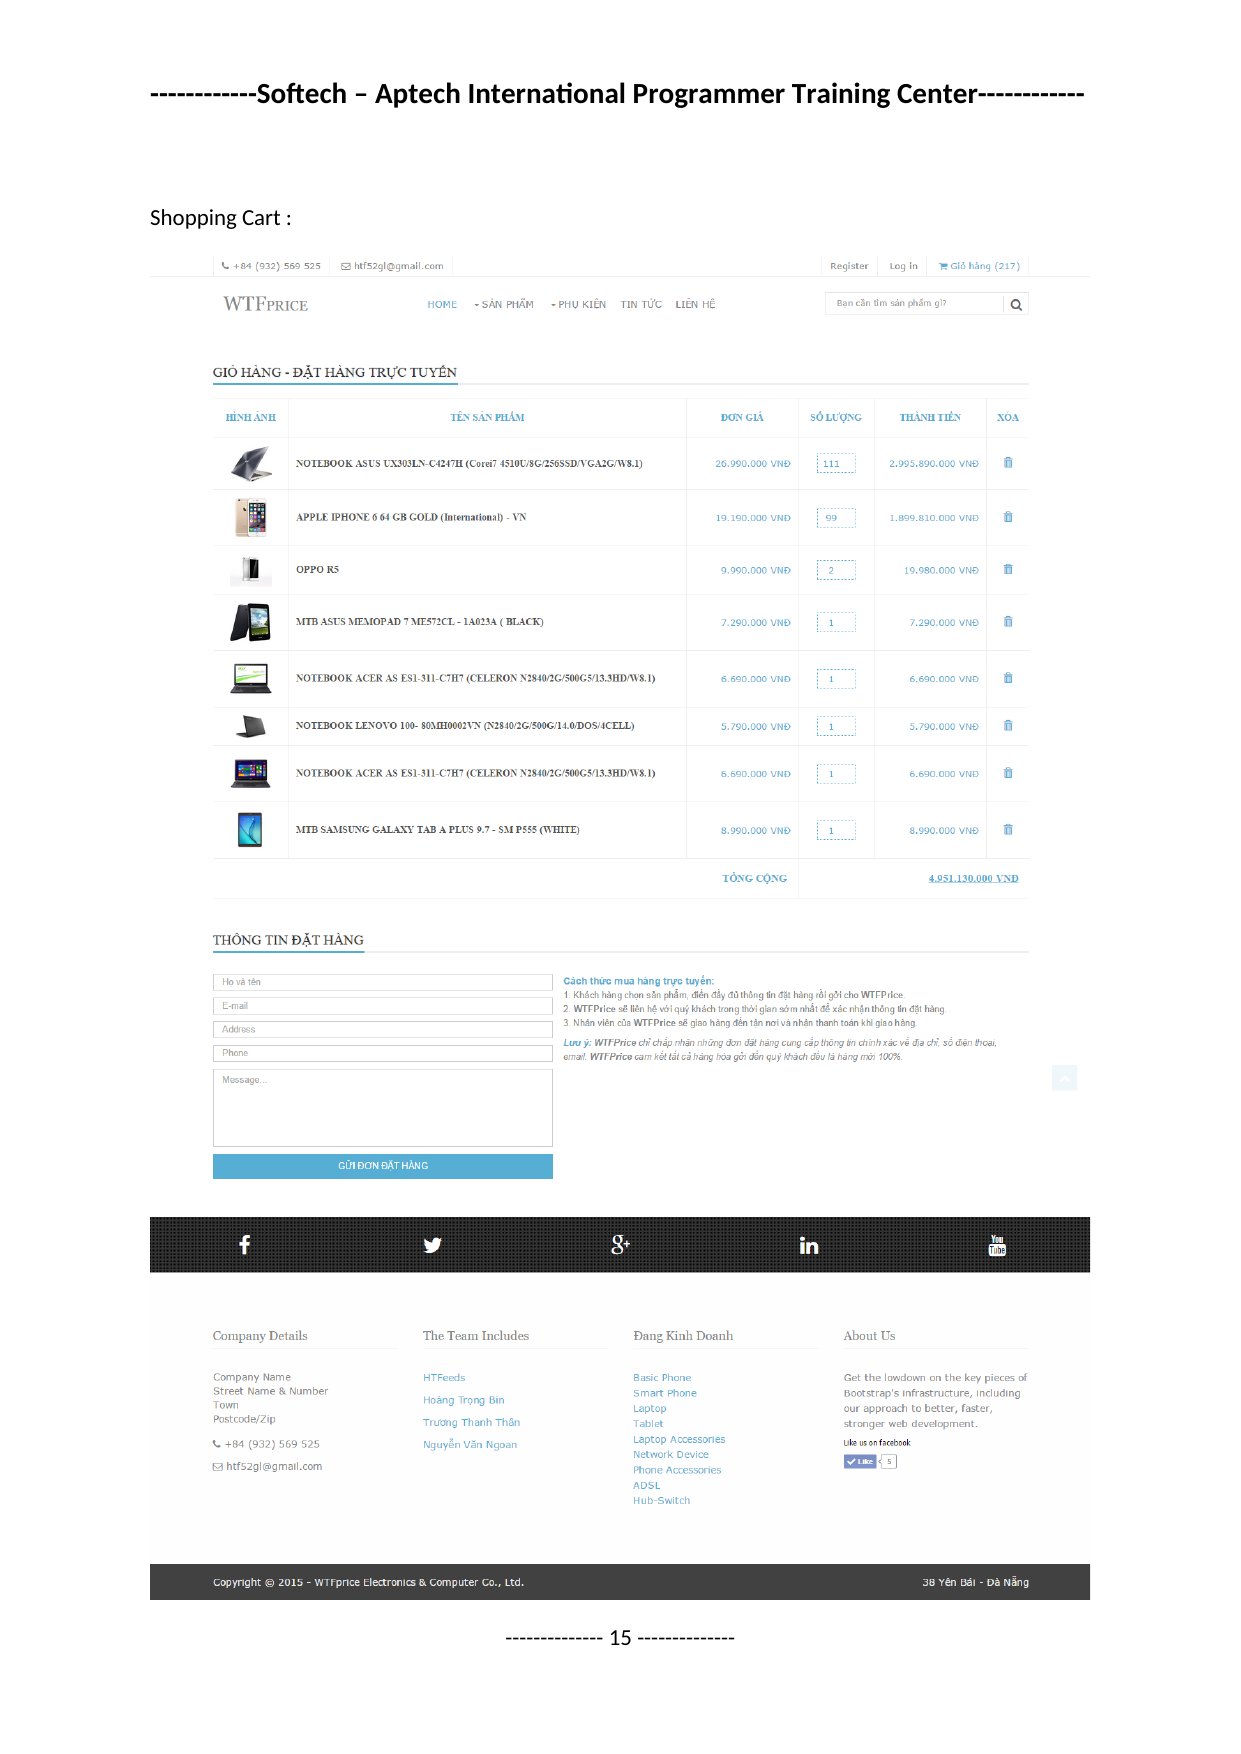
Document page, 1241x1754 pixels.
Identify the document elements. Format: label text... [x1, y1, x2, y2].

text Shopping Cart : [150, 203, 1090, 231]
picture [150, 256, 1091, 1600]
